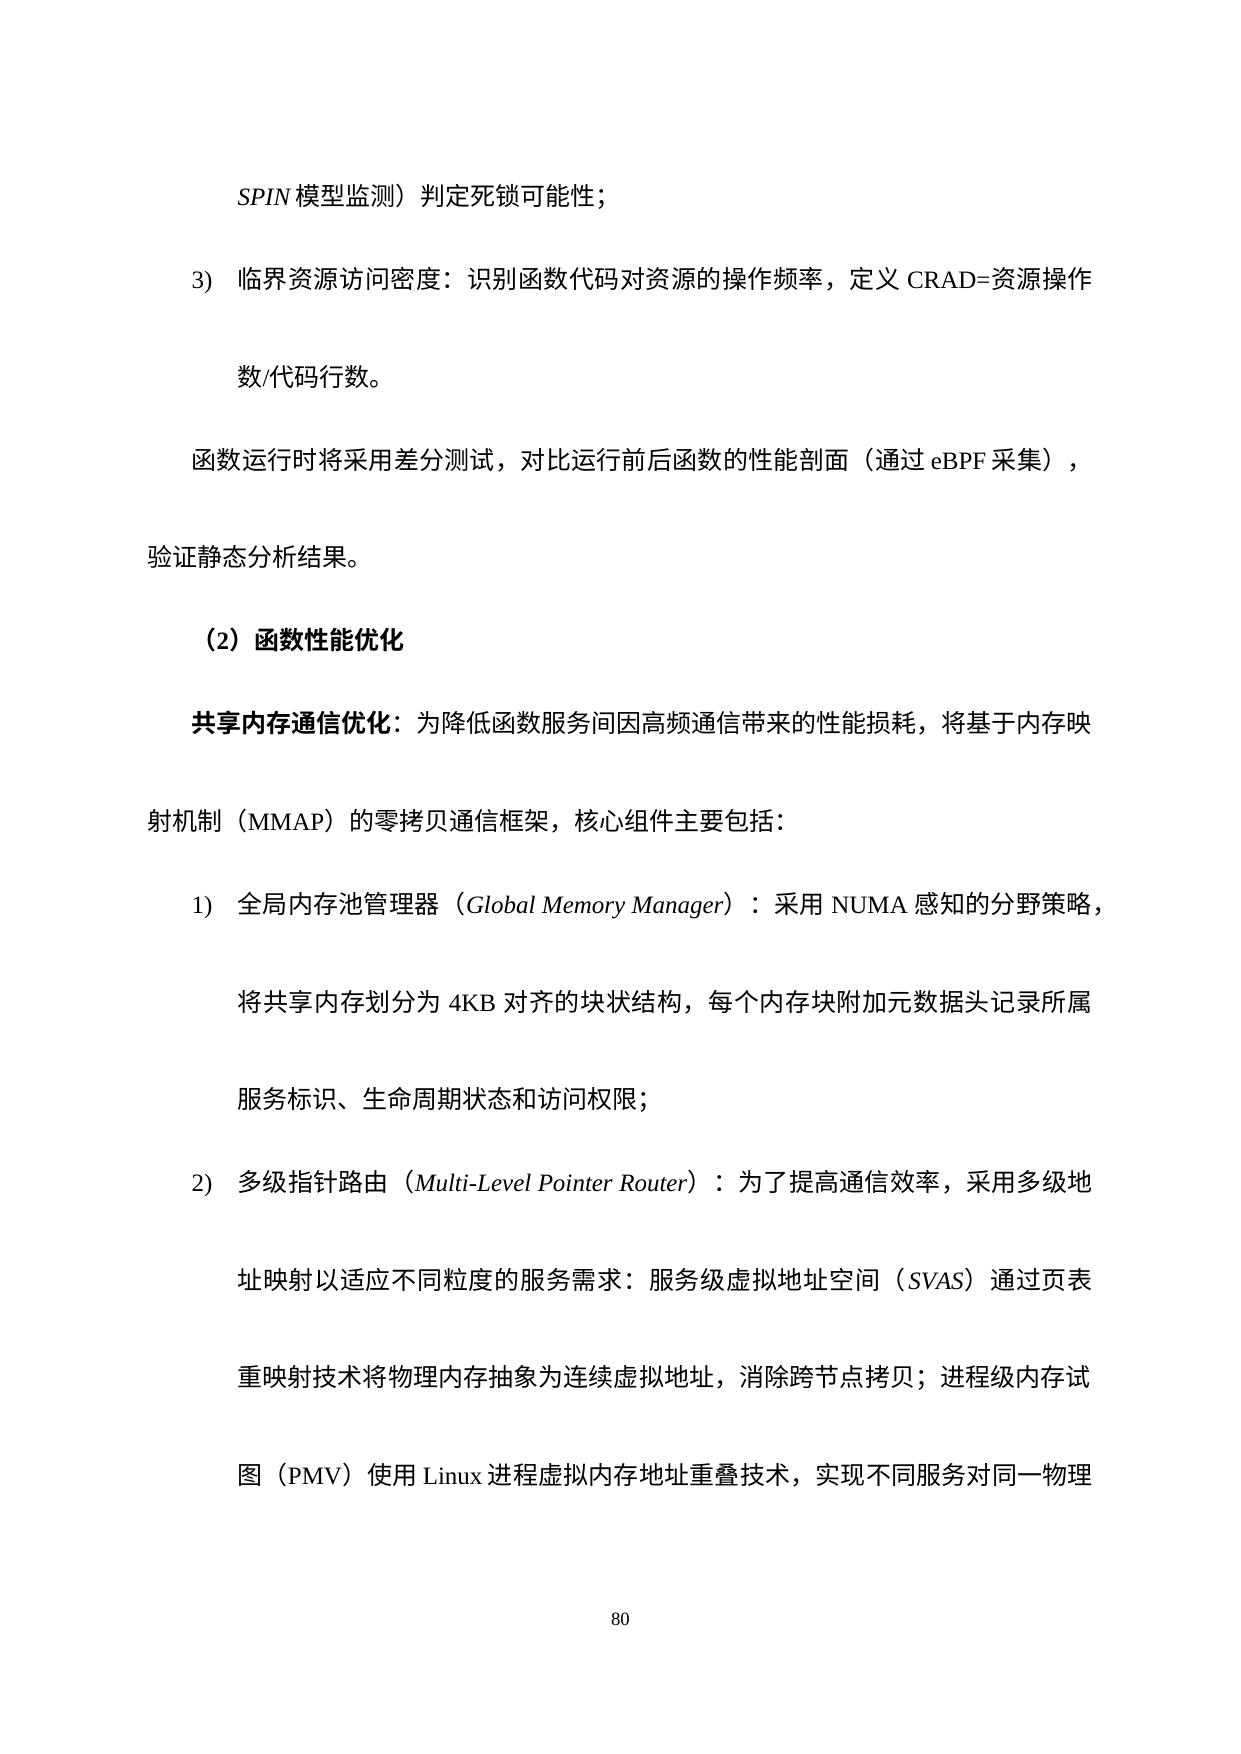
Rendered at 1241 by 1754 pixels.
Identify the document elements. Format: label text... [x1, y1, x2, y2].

text （2）函数性能优化 [148, 606, 1092, 671]
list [191, 1148, 1092, 1506]
list 临界资源访问密度：识别函数代码对资源的操作频率，定义CRAD=资源操作数/代码行数。 [191, 245, 1092, 408]
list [191, 162, 1092, 227]
list 全局内存池管理器（Global Memory Manager）：采用 NUMA 感知的分野策略，将共享内存划分为 4KB 对齐的块状结构，每个内存块附加元数据头记录所属服务标识、生命周期状态和访问权限； [191, 870, 1092, 1130]
text 函数运行时将采用差分测试，对比运行前后函数的性能剖面（通过eBPF采集），验证静态分析结果。 [148, 426, 1092, 588]
text 共享内存通信优化：为降低函数服务间因高频通信带来的性能损耗，将基于内存映射机制（MMAP）的零拷贝通信框架，核心组件主要包括： [148, 689, 1092, 852]
